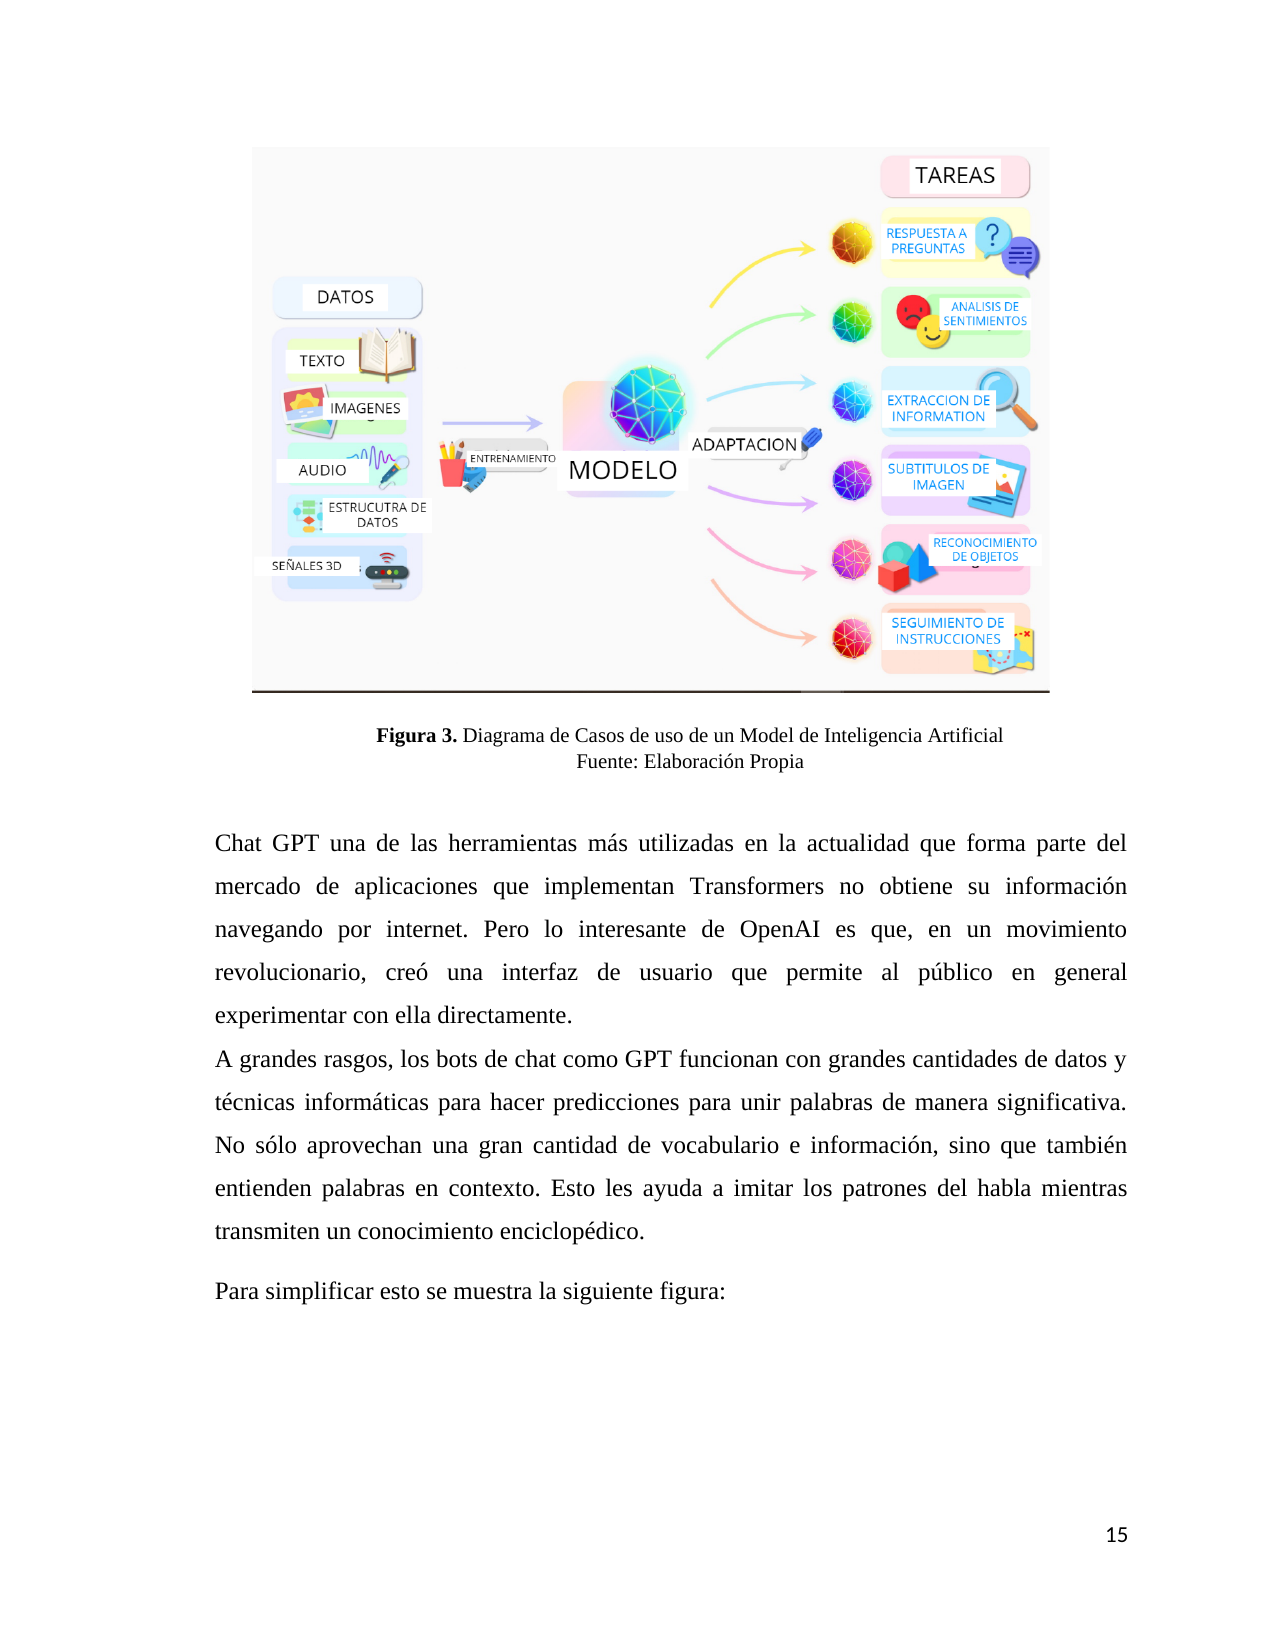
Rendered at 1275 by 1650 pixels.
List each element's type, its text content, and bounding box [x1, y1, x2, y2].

list Fuente: Elaboración Propia [252, 749, 1128, 773]
text Para simplificar esto se muestra la siguiente figura: [177, 1276, 1128, 1305]
text Figura 3. Diagrama de Casos de uso de un Model de Inteligencia Artificial [252, 723, 1128, 747]
list A grandes rasgos, los bots de chat como GPT funcionan con grandes cantidades de datos y técnicas informáticas para hacer predicciones para unir palabras de manera significativa. No sólo aprovechan una gran cantidad de vocabulario e información, sino que también entienden palabras en contexto. Esto les ayuda a imitar los patrones del habla mientras transmiten un conocimiento enciclopédico. [214, 1044, 1128, 1245]
picture [252, 147, 1050, 693]
list Chat GPT una de las herramientas más utilizadas en la actualidad que forma parte del mercado de aplicaciones que implementan Transformers no obtiene su información navegando por internet. Pero lo interesante de OpenAI es que, en un movimiento revolucionario, creó una interfaz de usuario que permite al público en general experimentar con ella directamente. [214, 828, 1128, 1029]
